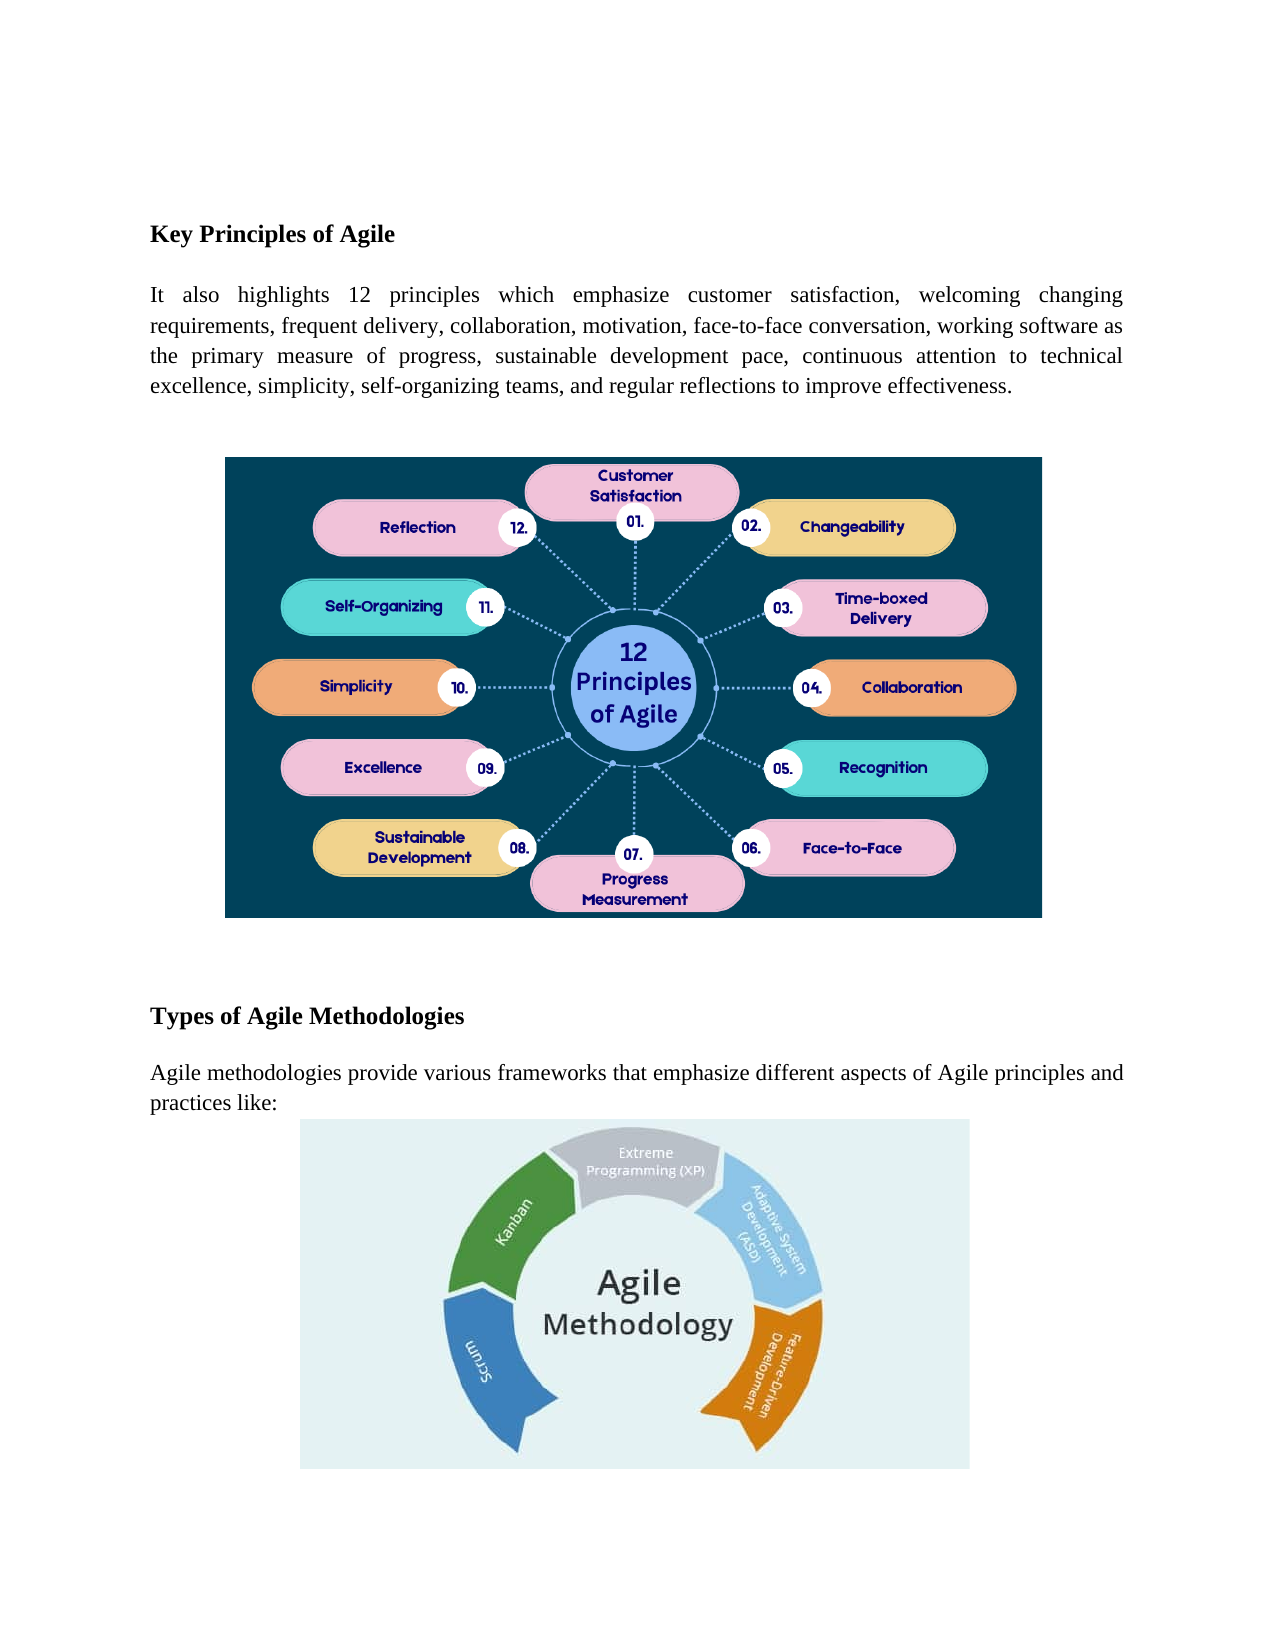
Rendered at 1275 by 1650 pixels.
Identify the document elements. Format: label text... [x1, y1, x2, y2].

picture [733, 500, 956, 556]
picture [313, 820, 536, 876]
picture [764, 741, 988, 796]
picture [281, 740, 506, 796]
picture [252, 659, 475, 716]
picture [714, 682, 718, 694]
picture [281, 579, 505, 635]
text It also highlights 12 principles which emphasize customer satisfaction, welcoming changing requirements, frequent delivery, collaboration, motivation, face-to-face conversation, working software as the primary measure of progress, sustainable development pace, continuous attention to technical excellence, simplicity, self-organizing teams, and regular reflections to improve effectiveness. [150, 282, 1125, 398]
picture [733, 820, 956, 876]
picture [300, 1119, 970, 1469]
picture [572, 626, 696, 750]
text Types of Agile Methodologies [150, 1001, 1125, 1030]
picture [794, 660, 1016, 716]
text Agile methodologies provide various frameworks that emphasize different aspects of Agile principles and practices like: [150, 1059, 1125, 1116]
picture [763, 580, 988, 636]
text Key Principles of Agile [150, 219, 1125, 278]
picture [525, 465, 739, 543]
picture [313, 500, 536, 556]
picture [531, 833, 745, 912]
